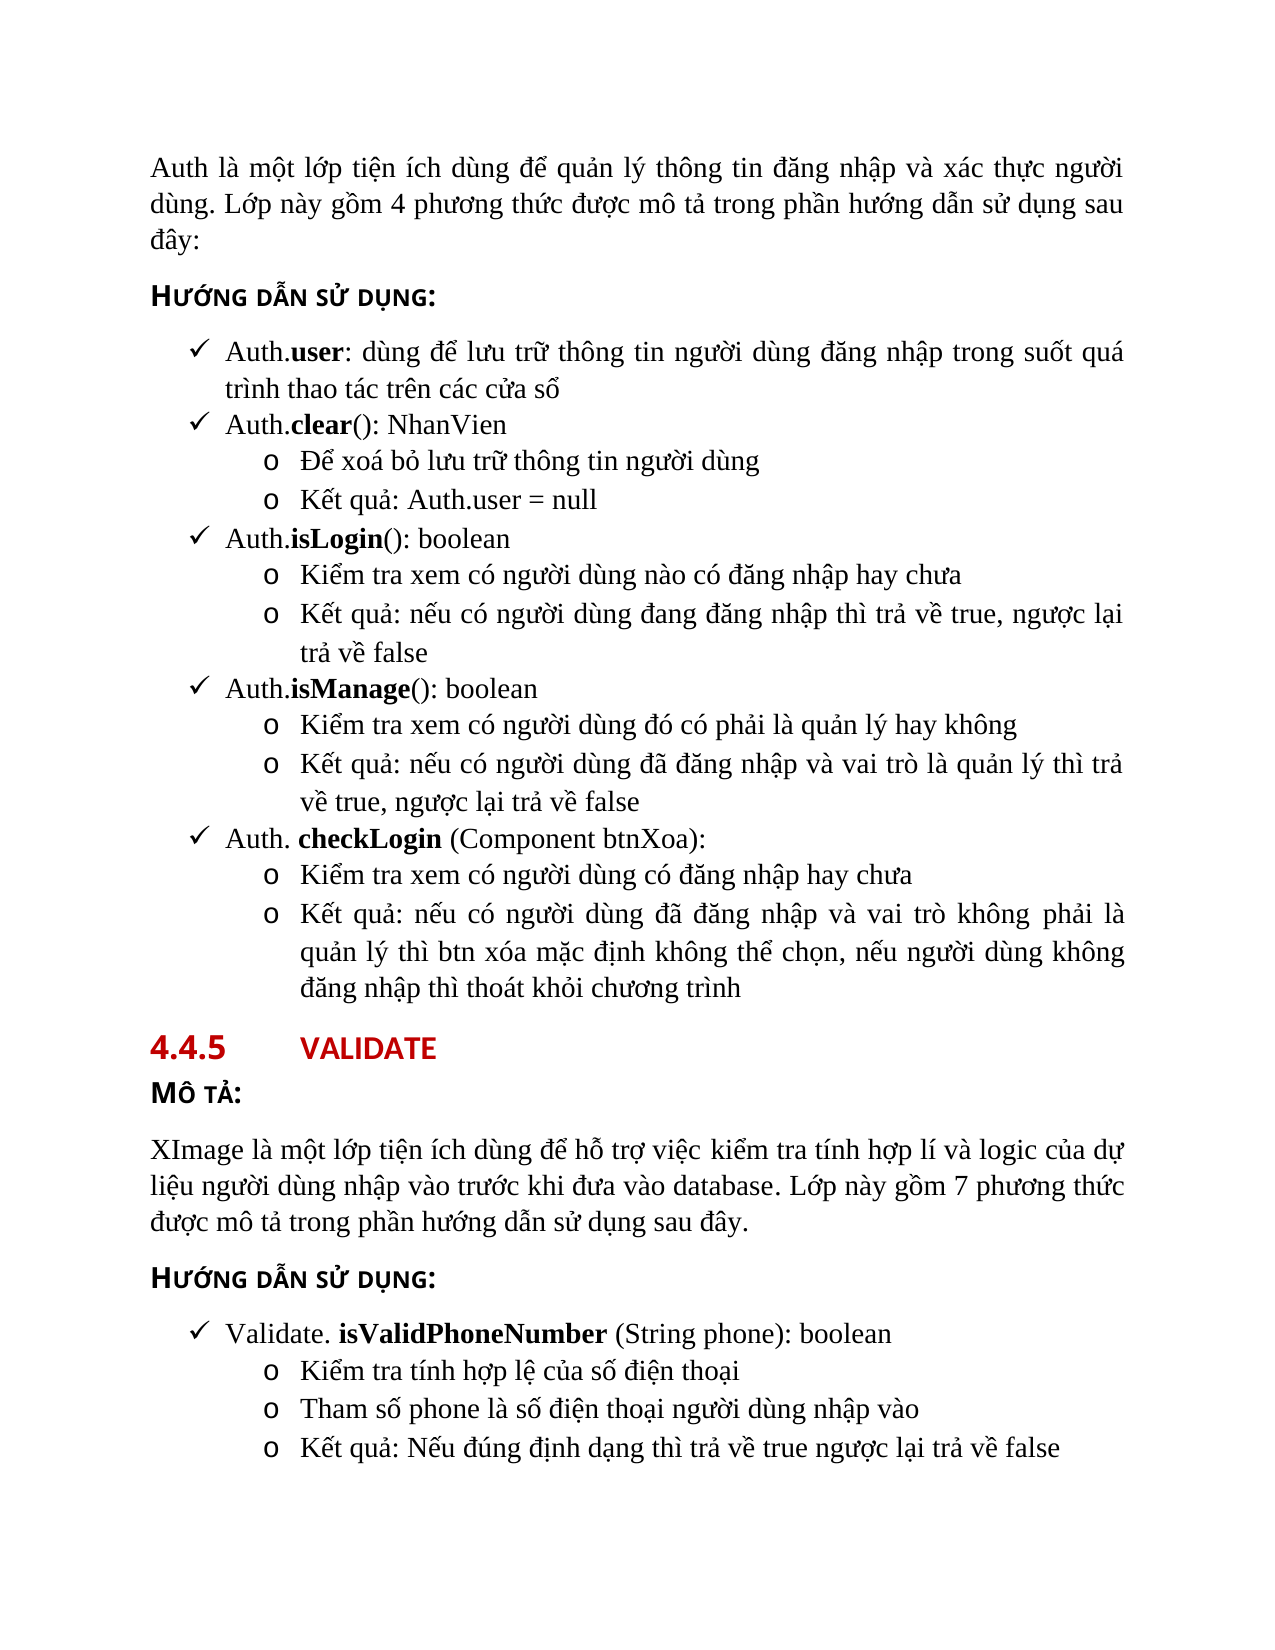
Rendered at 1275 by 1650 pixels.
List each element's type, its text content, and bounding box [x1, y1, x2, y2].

list Auth.clear(): NhanVien [187, 407, 1125, 441]
list Kiểm tra xem có người dùng đó có phải là quản lý hay không [262, 707, 1125, 743]
list Auth.isLogin(): boolean [187, 521, 1125, 554]
list Auth.user: dùng để lưu trữ thông tin người dùng đăng nhập trong suốt quá trình thao tác trên các cửa sổ [187, 334, 1125, 404]
list Kiểm tra xem có người dùng có đăng nhập hay chưa [262, 857, 1125, 893]
list Auth. checkLogin (Component btnXoa): [187, 821, 1125, 854]
list Auth.isManage(): boolean [187, 671, 1125, 704]
list Tham số phone là số điện thoại người dùng nhập vào [262, 1392, 1125, 1428]
text XImage là một lớp tiện ích dùng để hỗ trợ việc kiểm tra tính hợp lí và logic của dự liệu người dùng nhập vào trước khi đưa vào database. Lớp này gồm 7 phương thức được mô tả trong phần hướng dẫn sử dụng sau đây. [150, 1132, 1125, 1238]
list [262, 1430, 1125, 1466]
list Để xoá bỏ lưu trữ thông tin người dùng [262, 443, 1125, 479]
list Kiểm tra tính hợp lệ của số điện thoại [262, 1353, 1125, 1389]
text Auth là một lớp tiện ích dùng để quản lý thông tin đăng nhập và xác thực người dùng. Lớp này gồm 4 phương thức được mô tả trong phần hướng dẫn sử dụng sau đây: [150, 150, 1125, 256]
list Kiểm tra xem có người dùng nào có đăng nhập hay chưa [262, 557, 1125, 593]
list Kết quả: nếu có người dùng đã đăng nhập và vai trò là quản lý thì trả về true, ngược lại trả về false [262, 746, 1125, 818]
list Kết quả: nếu có người dùng đang đăng nhập thì trả về true, ngược lại trả về false [262, 596, 1125, 668]
list Kết quả: Auth.user = null [262, 482, 1125, 518]
text Hướng dẫn sử dụng: [150, 1257, 1125, 1297]
text Hướng dẫn sử dụng: [150, 275, 1125, 315]
subtitle VALIDATE [150, 1023, 1125, 1069]
list Validate. isValidPhoneNumber (String phone): boolean [187, 1316, 1125, 1350]
text Mô tả: [150, 1072, 1125, 1112]
list Kết quả: nếu có người dùng đã đăng nhập và vai trò không phải là quản lý thì btn xóa mặc định không thể chọn, nếu người dùng không đăng nhập thì thoát khỏi chương trình [262, 896, 1125, 1004]
